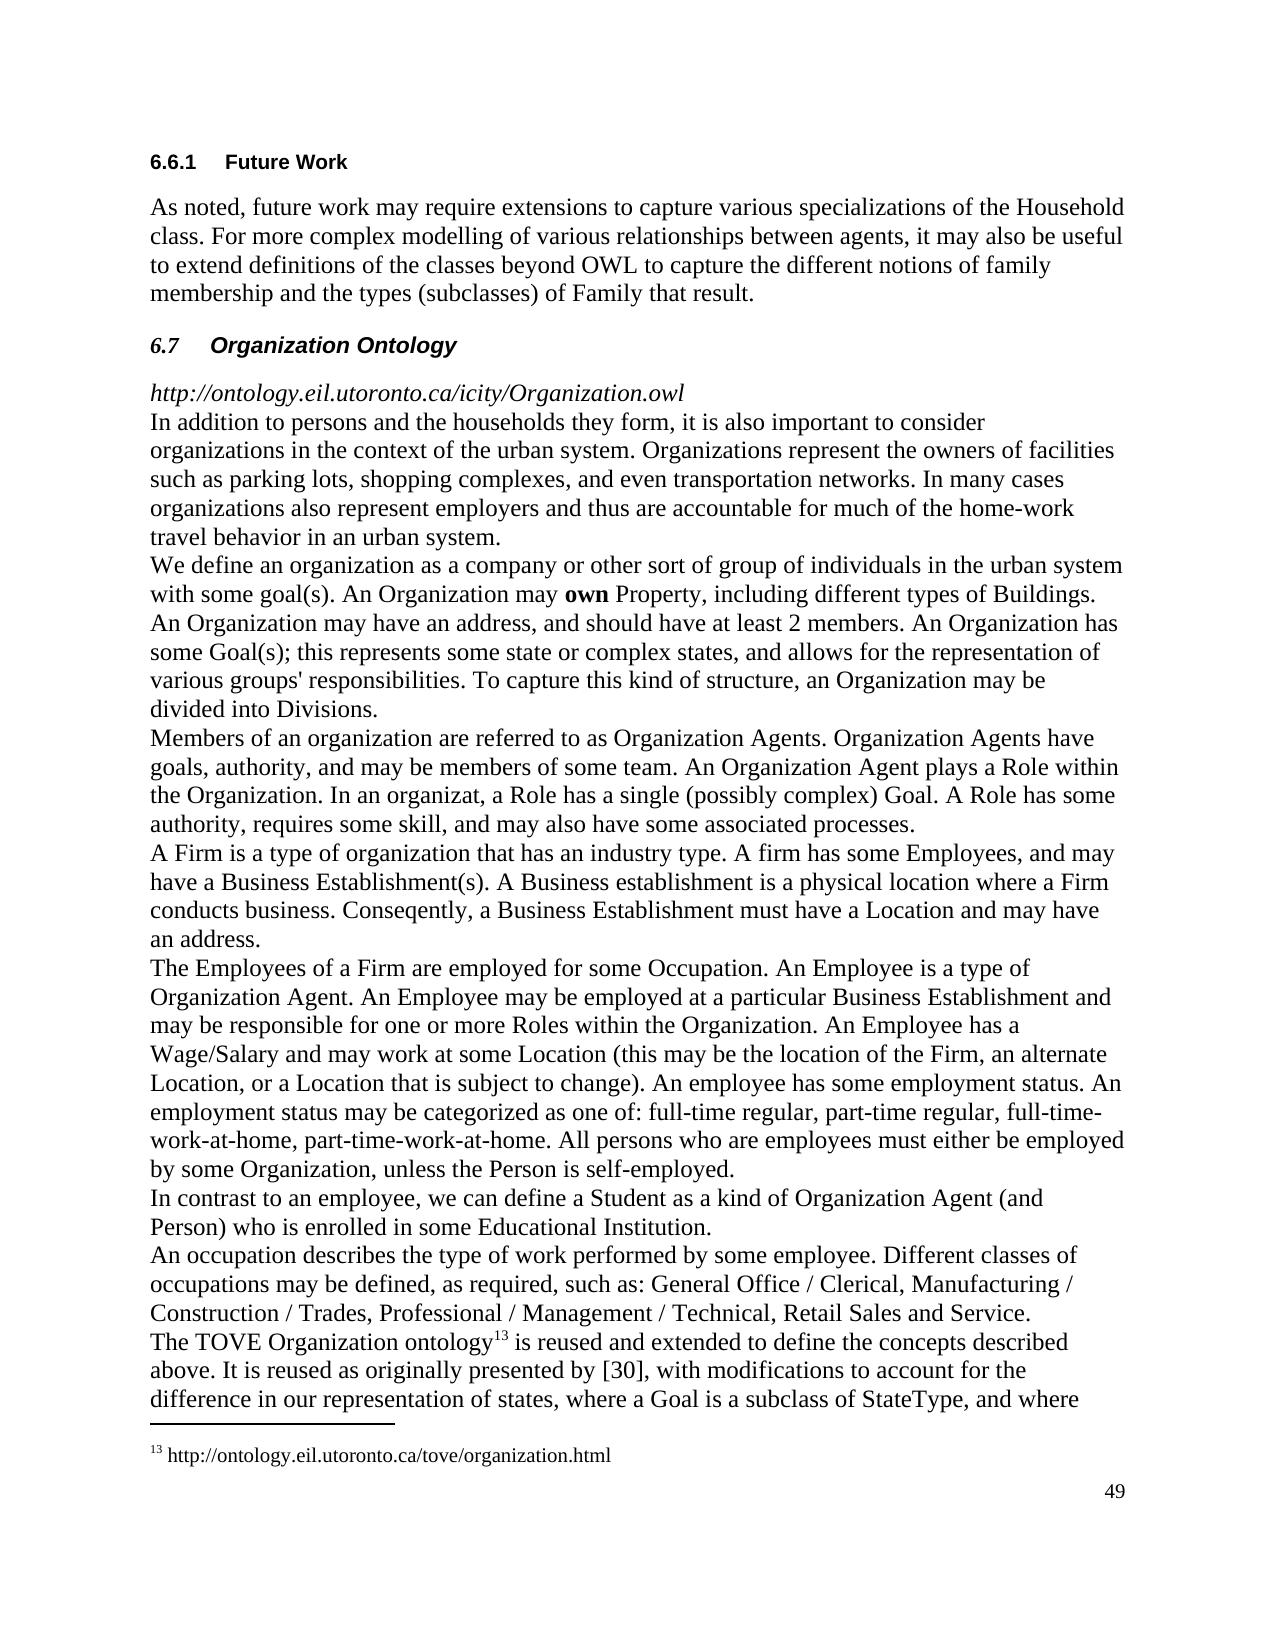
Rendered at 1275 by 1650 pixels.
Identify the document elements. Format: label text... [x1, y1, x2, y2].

text As noted, future work may require extensions to capture various specializations of the Household class. For more complex modelling of various relationships between agents, it may also be useful to extend definitions of the classes beyond OWL to capture the different notions of family membership and the types (subclasses) of Family that result. [150, 192, 1125, 307]
text An occupation describes the type of work performed by some employee. Different classes of occupations may be defined, as required, such as: General Office / Clerical, Manufacturing / Construction / Trades, Professional / Management / Technical, Retail Sales and Service. [150, 1241, 1125, 1327]
text In contrast to an employee, we can define a Student as a kind of Organization Agent (and Person) who is enrolled in some Educational Institution. [150, 1183, 1125, 1241]
text Members of an organization are referred to as Organization Agents. Organization Agents have goals, authority, and may be members of some team. An Organization Agent plays a Role within the Organization. In an organizat, a Role has a single (possibly complex) Goal. A Role has some authority, requires some skill, and may also have some associated processes. [150, 723, 1125, 838]
text In addition to persons and the households they form, it is also important to consider organizations in the context of the urban system. Organizations represent the owners of facilities such as parking lots, shopping complexes, and even transportation networks. In many cases organizations also represent employers and thus are accountable for much of the home-work travel behavior in an urban system. [150, 407, 1125, 551]
text The Employees of a Firm are employed for some Occupation. An Employee is a type of Organization Agent. An Employee may be employed at a particular Business Establishment and may be responsible for one or more Roles within the Organization. An Employee has a Wage/Salary and may work at some Location (this may be the location of the Firm, an alternate Location, or a Location that is subject to change). An employee has some employment status. An employment status may be categorized as one of: full-time regular, part-time regular, full-time-work-at-home, part-time-work-at-home. All persons who are employees must either be employed by some Organization, unless the Person is self-employed. [150, 953, 1125, 1183]
subtitle Organization Ontology [150, 332, 1125, 359]
text http://ontology.eil.utoronto.ca/icity/Organization.owl [150, 378, 1125, 407]
text We define an organization as a company or other sort of group of individuals in the urban system with some goal(s). An Organization may own Property, including different types of Buildings. An Organization may have an address, and should have at least 2 members. An Organization has some Goal(s); this represents some state or complex states, and allows for the representation of various groups' responsibilities. To capture this kind of structure, an Organization may be divided into Divisions. [150, 551, 1125, 723]
text A Firm is a type of organization that has an industry type. A firm has some Employees, and may have a Business Establishment(s). A Business establishment is a physical location where a Firm conducts business. Conseqently, a Business Establishment must have a Location and may have an address. [150, 838, 1125, 953]
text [150, 1327, 1125, 1413]
subtitle Future Work [150, 150, 1125, 174]
